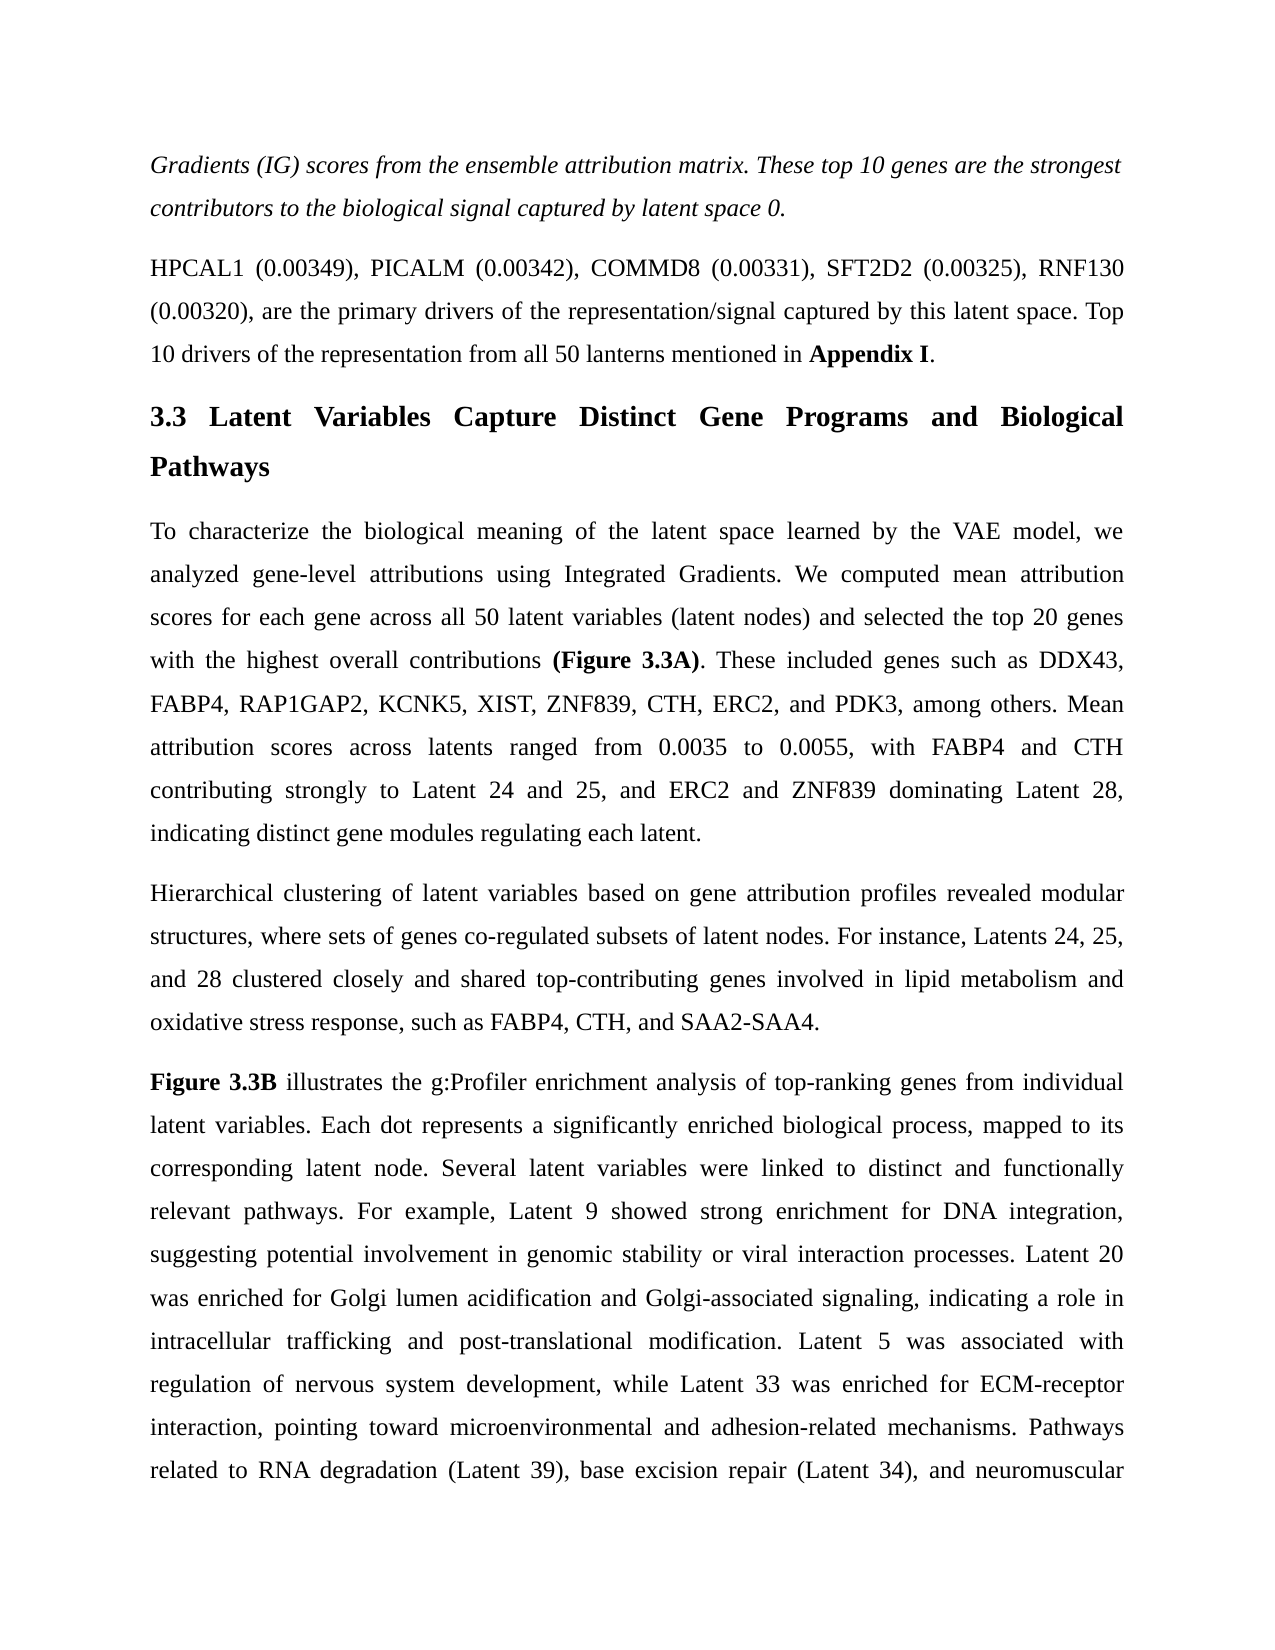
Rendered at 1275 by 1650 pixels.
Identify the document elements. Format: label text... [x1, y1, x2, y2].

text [150, 150, 1125, 222]
text HPCAL1 (0.00349), PICALM (0.00342), COMMD8 (0.00331), SFT2D2 (0.00325), RNF130 (0.00320), are the primary drivers of the representation/signal captured by this latent space. Top 10 drivers of the representation from all 50 lanterns mentioned in Appendix I. [150, 253, 1125, 368]
text Hierarchical clustering of latent variables based on gene attribution profiles revealed modular structures, where sets of genes co-regulated subsets of latent nodes. For instance, Latents 24, 25, and 28 clustered closely and shared top-contributing genes involved in lipid metabolism and oxidative stress response, such as FABP4, CTH, and SAA2-SAA4. [150, 878, 1125, 1036]
text To characterize the biological meaning of the latent space learned by the VAE model, we analyzed gene-level attributions using Integrated Gradients. We computed mean attribution scores for each gene across all 50 latent variables (latent nodes) and selected the top 20 genes with the highest overall contributions (Figure 3.3A). These included genes such as DDX43, FABP4, RAP1GAP2, KCNK5, XIST, ZNF839, CTH, ERC2, and PDK3, among others. Mean attribution scores across latents ranged from 0.0035 to 0.0055, with FABP4 and CTH contributing strongly to Latent 24 and 25, and ERC2 and ZNF839 dominating Latent 28, indicating distinct gene modules regulating each latent. [150, 516, 1125, 847]
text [150, 1067, 1125, 1484]
text 3.3 Latent Variables Capture Distinct Gene Programs and Biological Pathways [150, 399, 1125, 483]
